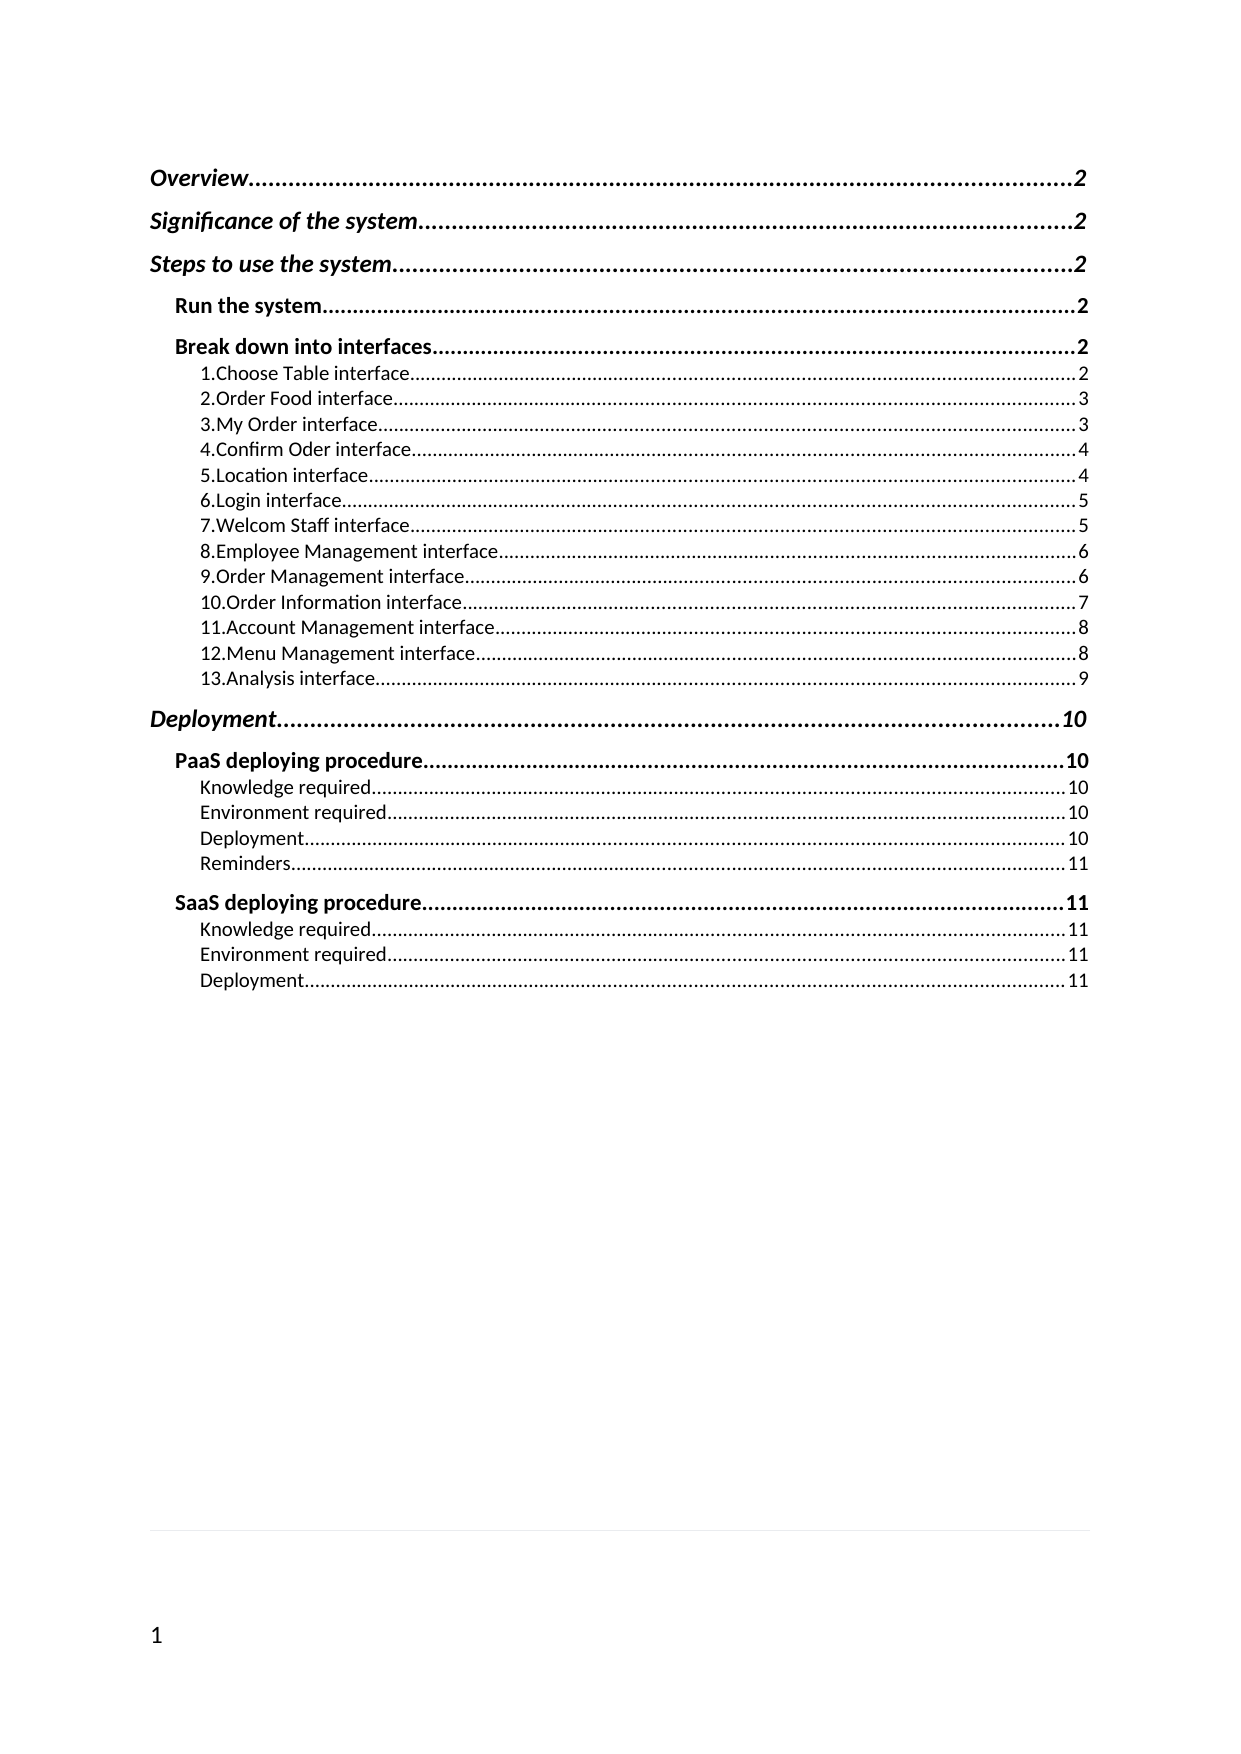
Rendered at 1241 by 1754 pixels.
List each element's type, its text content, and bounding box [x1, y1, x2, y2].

text Run the system 2 [175, 292, 1090, 319]
text Knowledge required 11 [200, 916, 1090, 942]
text Deployment 10 [200, 825, 1090, 850]
text 13.Analysis interface 9 [200, 665, 1090, 691]
text Significance of the system 2 [150, 206, 1090, 236]
text Overview 2 [150, 162, 1090, 193]
text Deployment 10 [150, 703, 1090, 733]
text 2.Order Food interface 3 [200, 386, 1090, 411]
text 12.Menu Management interface 8 [200, 640, 1090, 665]
text PaaS deploying procedure 10 [175, 746, 1090, 774]
text 3.My Order interface 3 [200, 411, 1090, 436]
text 1.Choose Table interface 2 [200, 360, 1090, 386]
text SaaS deploying procedure 11 [175, 888, 1090, 916]
text Steps to use the system 2 [150, 248, 1090, 279]
text Break down into interfaces 2 [175, 332, 1090, 360]
text Deployment 11 [200, 967, 1090, 992]
text 9.Order Management interface 6 [200, 563, 1090, 589]
text 7.Welcom Staff interface 5 [200, 513, 1090, 538]
text 10.Order Information interface 7 [200, 589, 1090, 614]
text 6.Login interface 5 [200, 487, 1090, 513]
text Reminders 11 [200, 850, 1090, 876]
text 5.Location interface 4 [200, 462, 1090, 487]
text 4.Confirm Oder interface 4 [200, 436, 1090, 462]
text Knowledge required 10 [200, 774, 1090, 799]
text 11.Account Management interface 8 [200, 614, 1090, 640]
text 8.Employee Management interface 6 [200, 538, 1090, 563]
text Environment required 11 [200, 942, 1090, 967]
text Environment required 10 [200, 799, 1090, 825]
